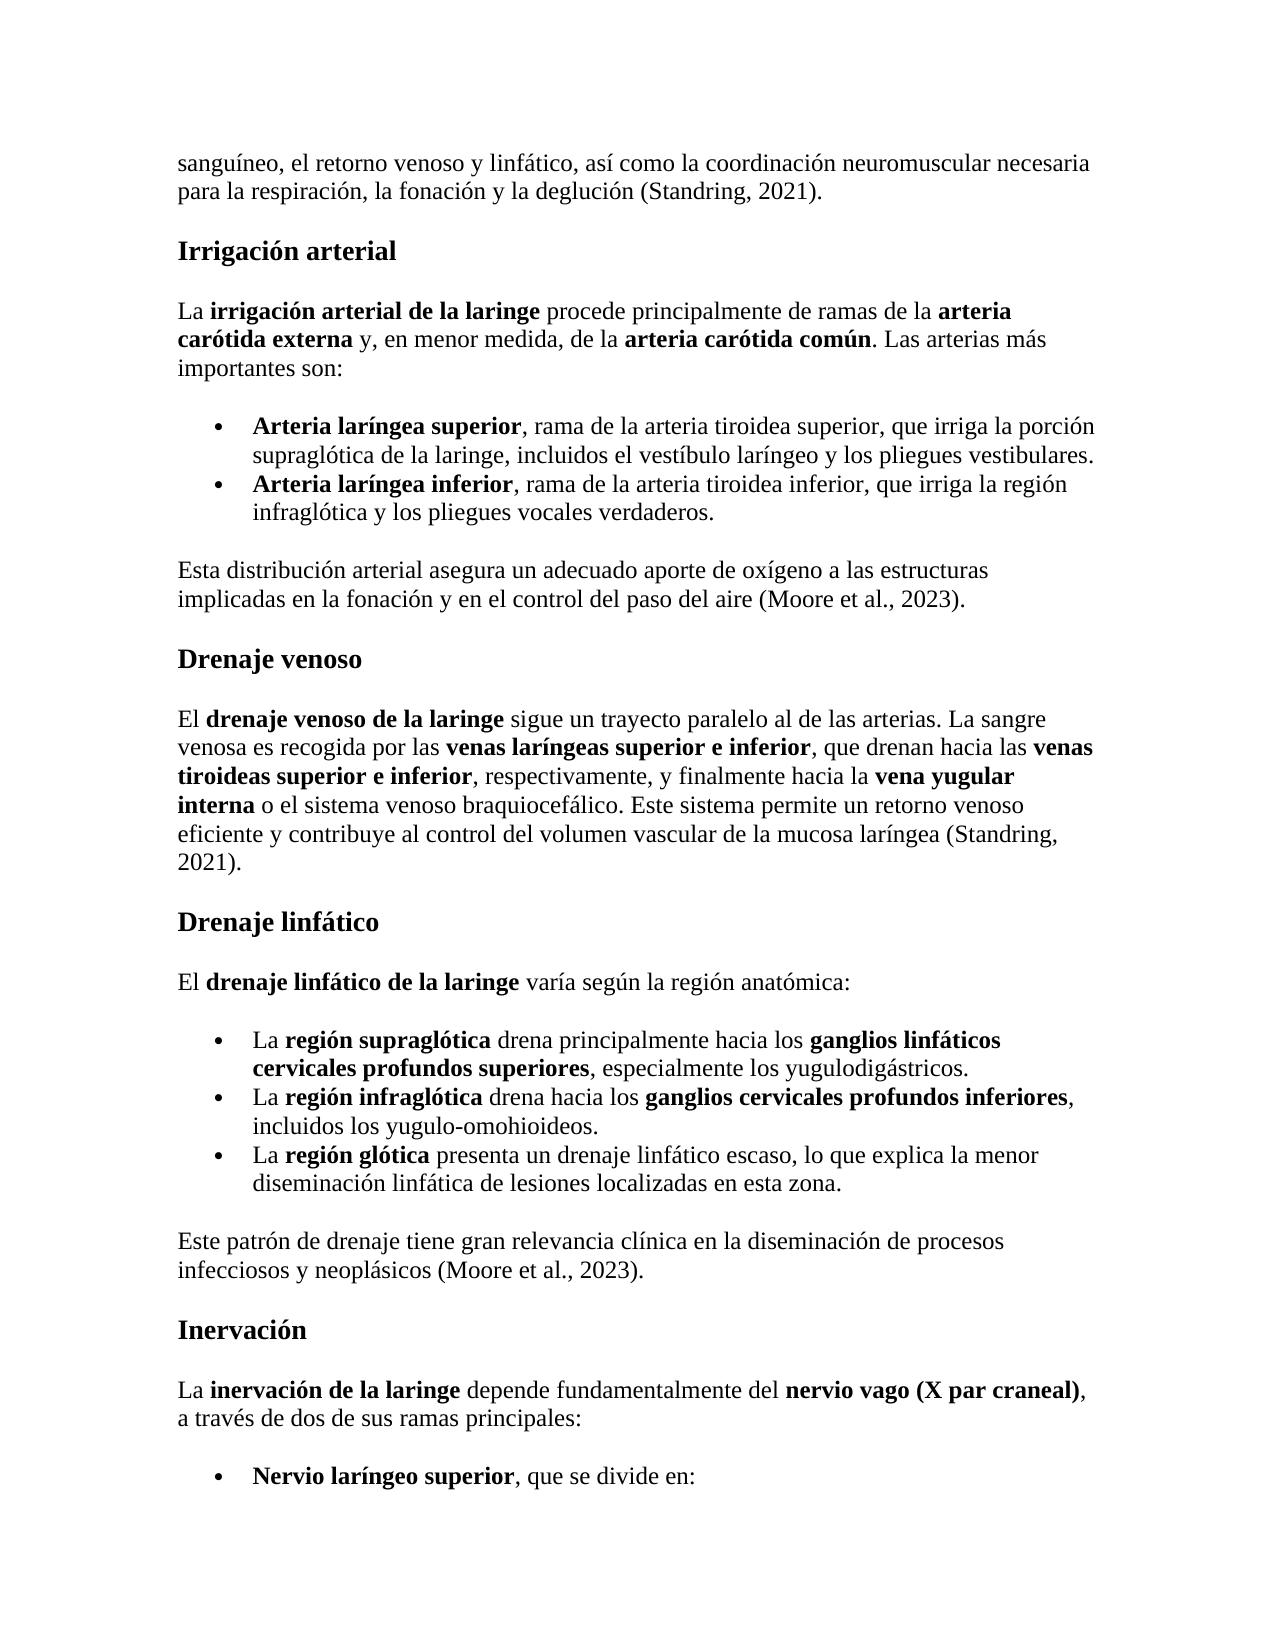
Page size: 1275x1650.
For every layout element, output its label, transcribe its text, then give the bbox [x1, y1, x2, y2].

text La irrigación arterial de la laringe procede principalmente de ramas de la arteria carótida externa y, en menor medida, de la arteria carótida común. Las arterias más importantes son: [177, 353, 1098, 439]
text Drenaje venoso [177, 699, 1098, 732]
text Inervación [177, 1371, 1098, 1403]
list Arteria laríngea inferior, rama de la arteria tiroidea inferior, que irriga la región infraglótica y los pliegues vocales verdaderos. [215, 526, 1098, 584]
text El drenaje linfático de la laringe varía según la región anatómica: [177, 1024, 1098, 1053]
list Arteria laríngea superior, rama de la arteria tiroidea superior, que irriga la porción supraglótica de la laringe, incluidos el vestíbulo laríngeo y los pliegues vestibulares. [215, 469, 1098, 526]
text Drenaje linfático [177, 963, 1098, 995]
text La inervación de la laringe depende fundamentalmente del nervio vago (X par craneal), a través de dos de sus ramas principales: [177, 1432, 1098, 1490]
text El drenaje venoso de la laringe sigue un trayecto paralelo al de las arterias. La sangre venosa es recogida por las venas laríngeas superior e inferior, que drenan hacia las venas tiroideas superior e inferior, respectivamente, y finalmente hacia la vena yugular interna o el sistema venoso braquiocefálico. Este sistema permite un retorno venoso eficiente y contribuye al control del volumen vascular de la mucosa laríngea (Standring, 2021). [177, 761, 1098, 934]
text Este patrón de drenaje tiene gran relevancia clínica en la diseminación de procesos infecciosos y neoplásicos (Moore et al., 2023). [177, 1284, 1098, 1341]
text Esta distribución arterial asegura un adecuado aporte de oxígeno a las estructuras implicadas en la fonación y en el control del paso del aire (Moore et al., 2023). [177, 613, 1098, 670]
text Irrigación arterial [177, 292, 1098, 324]
list La región infraglótica drena hacia los ganglios cervicales profundos inferiores, incluidos los yugulo-omohioideos. [215, 1140, 1098, 1197]
list La región glótica presenta un drenaje linfático escaso, lo que explica la menor diseminación linfática de lesiones localizadas en esta zona. [215, 1197, 1098, 1255]
list La región supraglótica drena principalmente hacia los ganglios linfáticos cervicales profundos superiores, especialmente los yugulodigástricos. [215, 1082, 1098, 1140]
text La laringe posee una vascularización e inervación especializadas que garantizan su función respiratoria, fonatoria y protectora. Estos sistemas permiten el adecuado aporte sanguíneo, el retorno venoso y linfático, así como la coordinación neuromuscular necesaria para la respiración, la fonación y la deglución (Standring, 2021). [177, 148, 1098, 263]
